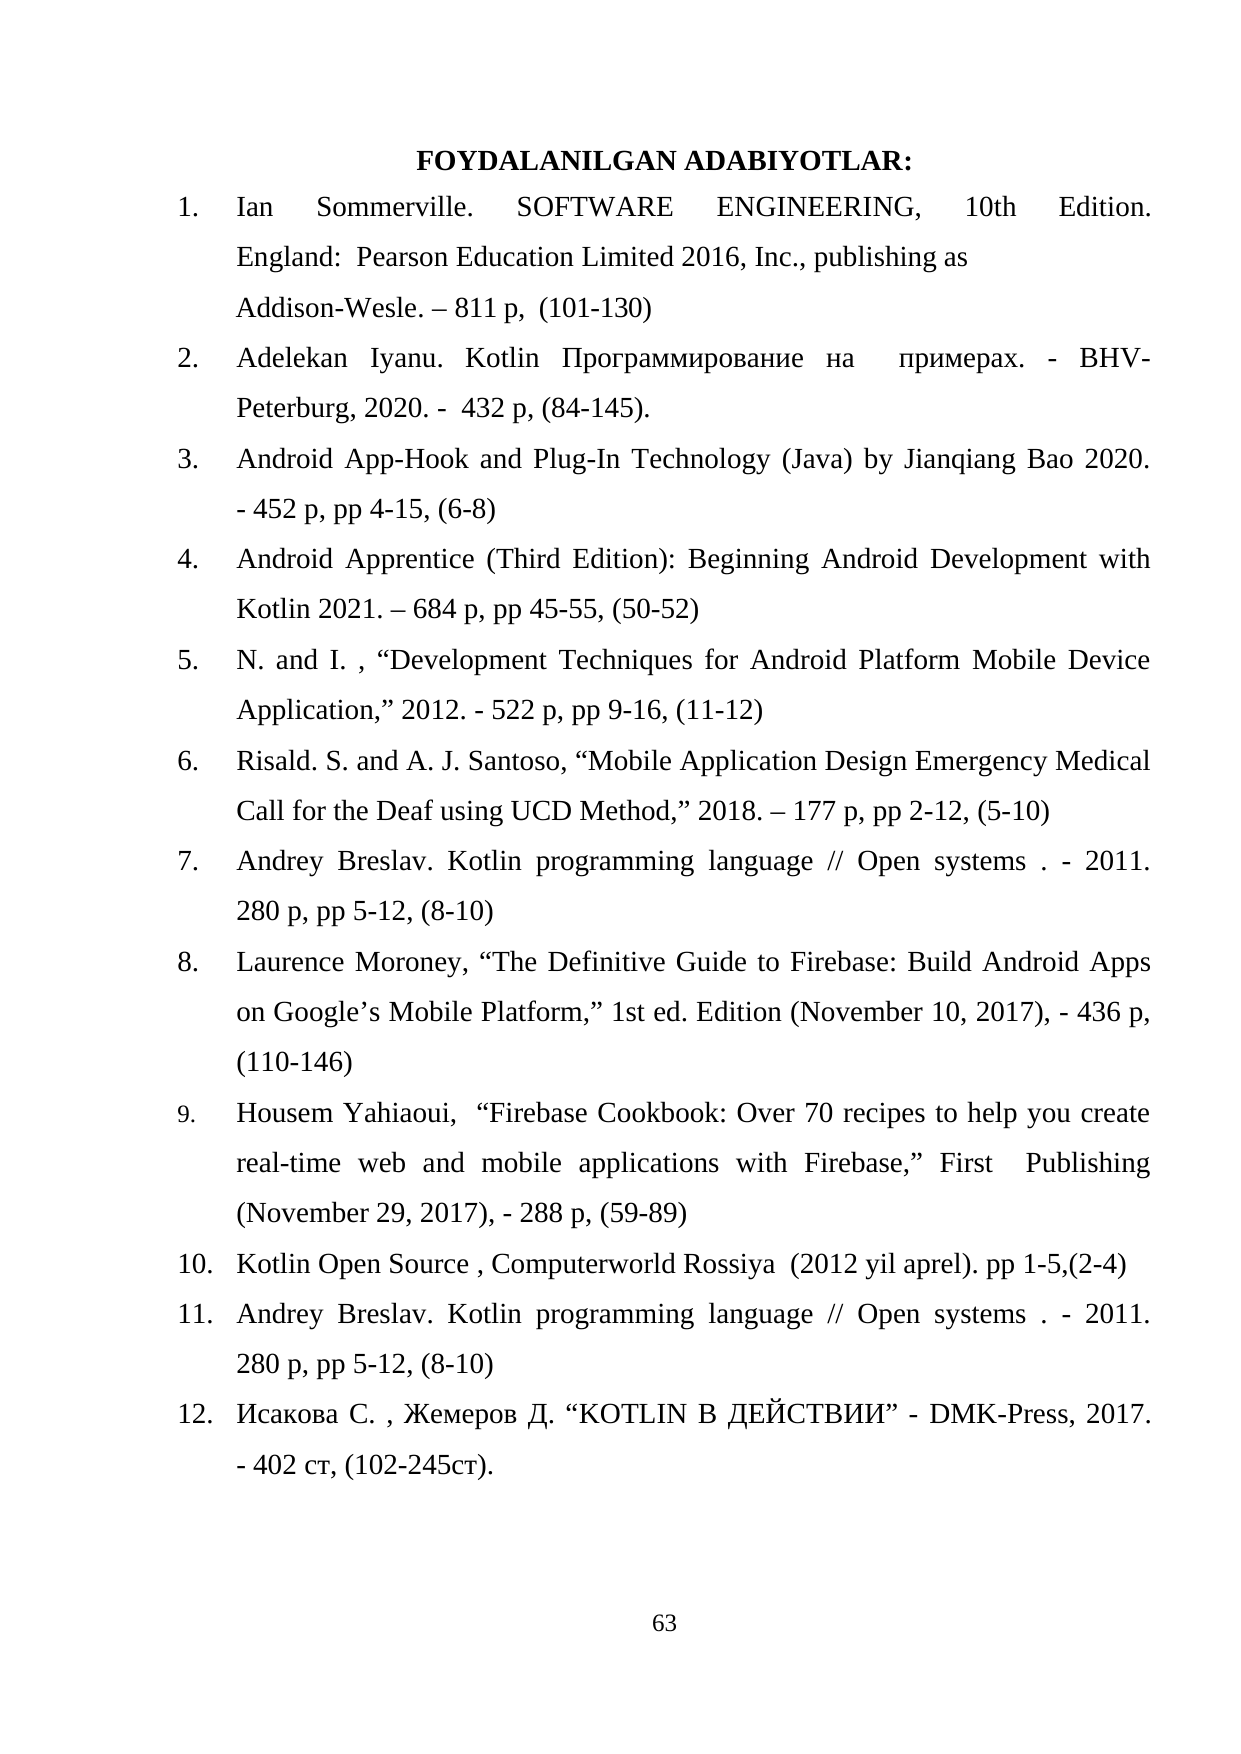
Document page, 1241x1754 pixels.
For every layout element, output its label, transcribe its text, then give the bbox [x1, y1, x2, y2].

list Android Apprentice (Third Edition): Beginning Android Development with Kotlin 2021. – 684 p, pp 45-55, (50-52) [177, 541, 1152, 625]
list Исакова С. , Жемеров Д. “KOTLIN В ДЕЙСТВИИ” - DMK-Press, 2017. - 402 ст, (102-245ст). [177, 1397, 1152, 1481]
subtitle FOYDALANILGAN ADABIYOTLAR: [177, 143, 1152, 177]
list N. and I. , “Development Techniques for Android Platform Mobile Device Application,” 2012. - 522 p, pp 9-16, (11-12) [177, 642, 1152, 726]
list Kotlin Open Source , Computerworld Rossiya (2012 yil aprel). pp 1-5,(2-4) [177, 1246, 1152, 1279]
list Andrey Breslav. Kotlin programming language // Open systems . - 2011. 280 p, pp 5-12, (8-10) [177, 1296, 1152, 1380]
list Addison-Wesle. – 811 p, (101-130) [177, 290, 1152, 323]
list Ian Sommerville. SOFTWARE ENGINEERING, 10th Edition. England: Pearson Education Limited 2016, Inc., publishing as [177, 189, 1152, 273]
list Android App-Hook and Plug-In Technology (Java) by Jianqiang Bao 2020. - 452 p, pp 4-15, (6-8) [177, 441, 1152, 524]
list Risald. S. and A. J. Santoso, “Mobile Application Design Emergency Medical Call for the Deaf using UCD Method,” 2018. – 177 p, pp 2-12, (5-10) [177, 743, 1152, 826]
list Laurence Moroney, “The Definitive Guide to Firebase: Build Android Apps on Google’s Mobile Platform,” 1st ed. Edition (November 10, 2017), - 436 p, (110-146) [177, 944, 1152, 1078]
list Andrey Breslav. Kotlin programming language // Open systems . - 2011. 280 p, pp 5-12, (8-10) [177, 843, 1152, 927]
list Adelekan Iyanu. Kotlin Программирование на примерах. - BHV-Peterburg, 2020. - 432 p, (84-145). [177, 340, 1152, 424]
list Housem Yahiaoui, “Firebase Cookbook: Over 70 recipes to help you create real-time web and mobile applications with Firebase,” First Publishing (November 29, 2017), - 288 p, (59-89) [177, 1095, 1152, 1229]
